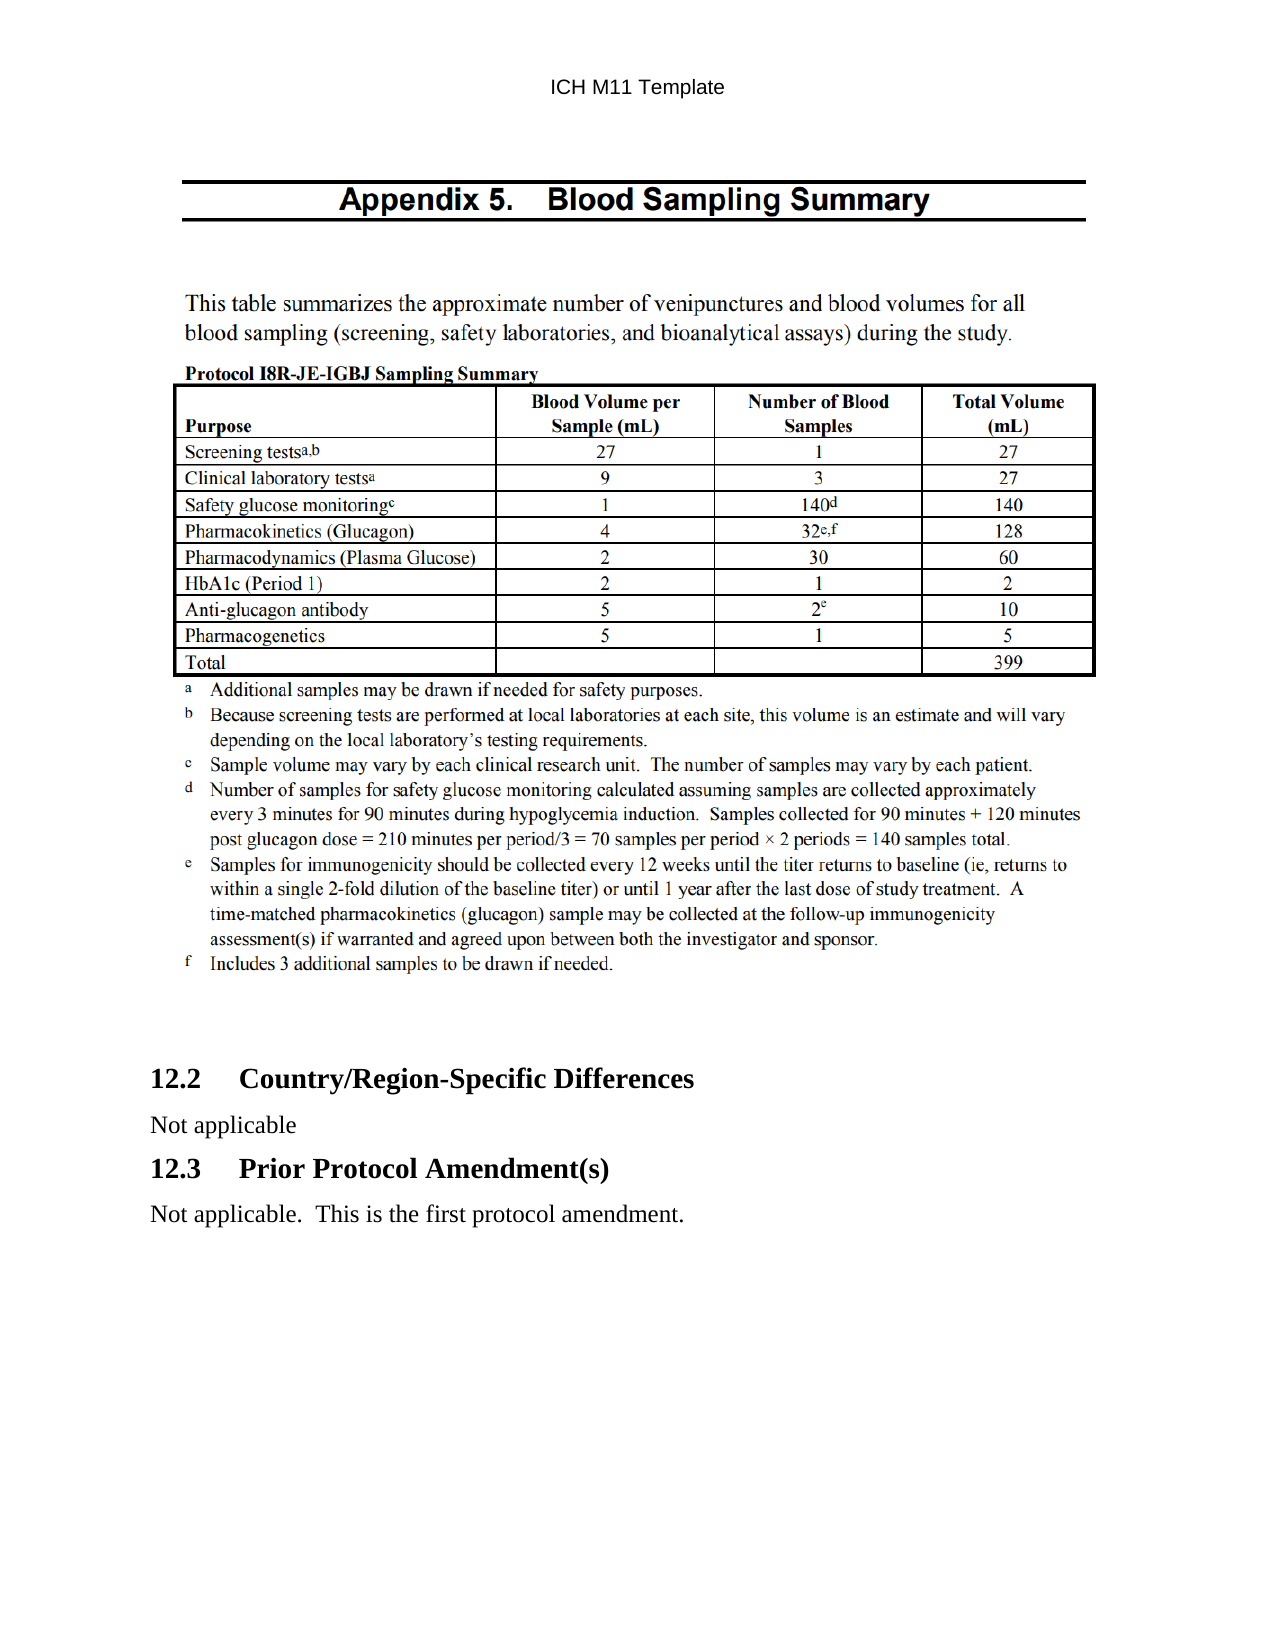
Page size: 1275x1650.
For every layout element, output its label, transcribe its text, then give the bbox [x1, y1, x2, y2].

text Not applicable. This is the first protocol amendment. [150, 1197, 1125, 1228]
picture [150, 150, 1125, 1043]
text Not applicable [150, 1107, 1125, 1138]
subtitle Country/Region-Specific Differences [150, 1061, 1125, 1095]
subtitle Prior Protocol Amendment(s) [150, 1151, 1125, 1184]
